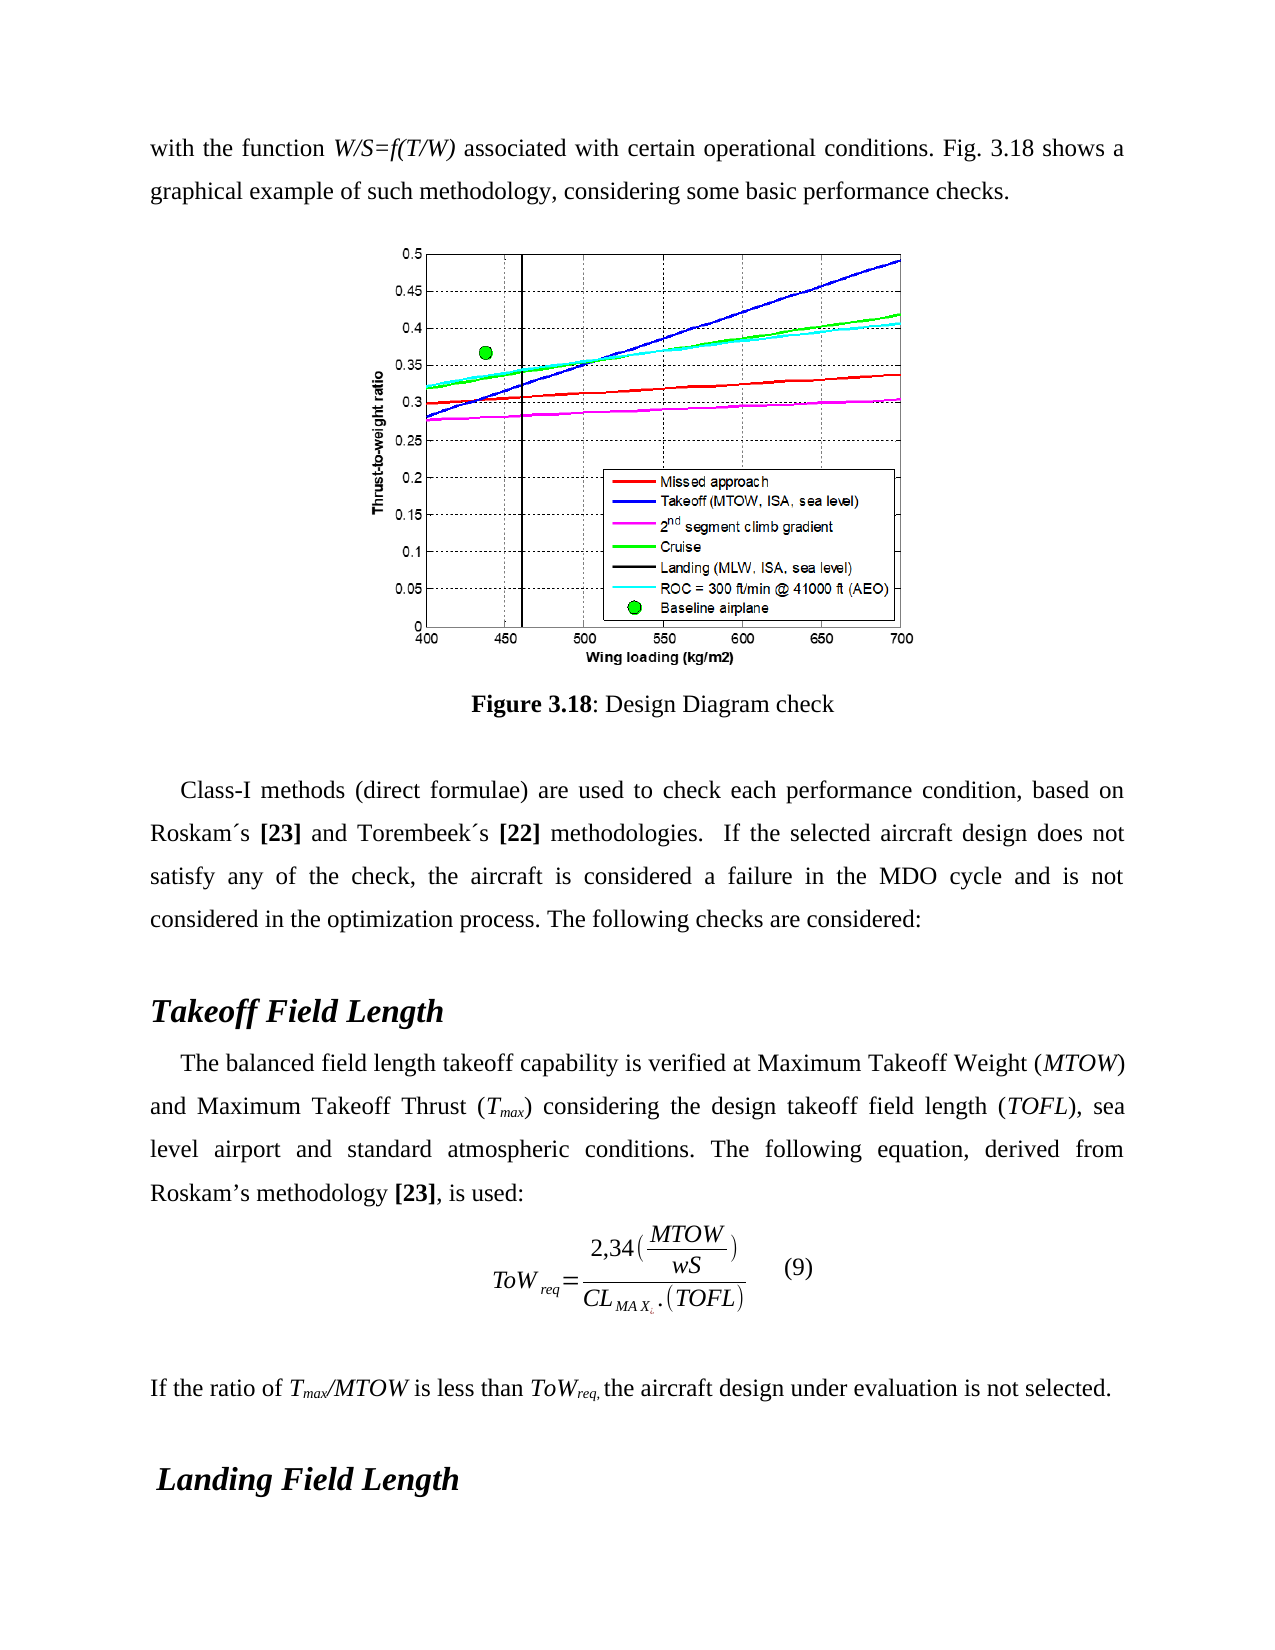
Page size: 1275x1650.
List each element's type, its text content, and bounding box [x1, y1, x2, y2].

list Landing Field Length [150, 1459, 1125, 1498]
list The balanced field length takeoff capability is verified at Maximum Takeoff Weight (MTOW) and Maximum Takeoff Thrust (Tmax) considering the design takeoff field length (TOFL), sea level airport and standard atmospheric conditions. The following equation, derived from Roskam’s methodology , is used: [150, 1048, 1125, 1206]
picture [346, 219, 959, 677]
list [150, 133, 1125, 205]
list Figure 3.18: Design Diagram check [150, 689, 1125, 718]
text If the ratio of Tmax/MTOW is less than ToWreq, the aircraft design under evaluation is not selected. [150, 1373, 1125, 1402]
list Class-I methods (direct formulae) are used to check each performance condition, based on Roskam´s and Torembeek´s methodologies. If the selected aircraft design does not satisfy any of the check, the aircraft is considered a failure in the MDO cycle and is not considered in the optimization process. The following checks are considered: [150, 775, 1125, 933]
text Takeoff Field Length [150, 991, 1125, 1029]
list (9) [150, 1221, 1125, 1316]
